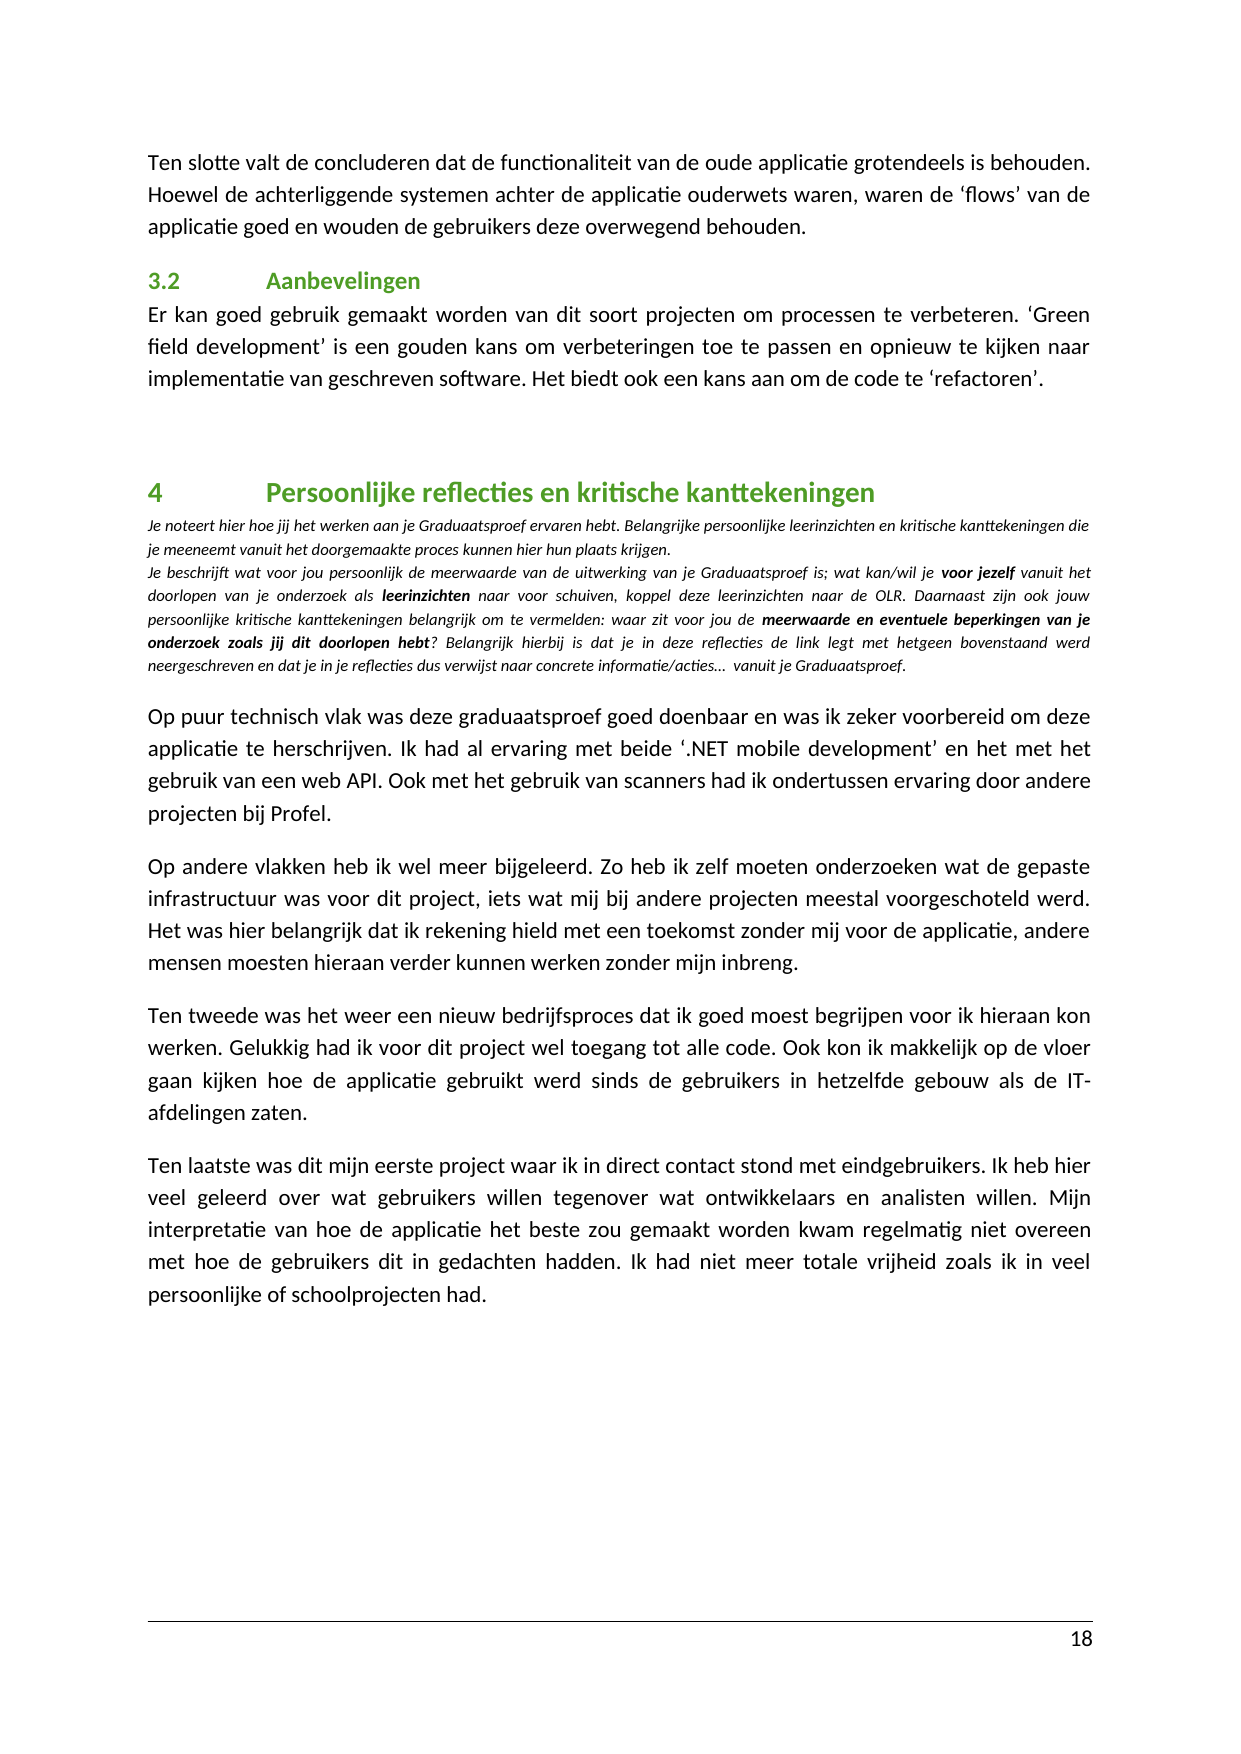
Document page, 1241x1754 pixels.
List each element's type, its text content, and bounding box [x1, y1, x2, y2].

text Je noteert hier hoe jij het werken aan je Graduaatsproef ervaren hebt. Belangrijke persoonlijke leerinzichten en kritische kanttekeningen die je meeneemt vanuit het doorgemaakte proces kunnen hier hun plaats krijgen. [148, 516, 1093, 559]
text Ten laatste was dit mijn eerste project waar ik in direct contact stond met eindgebruikers. Ik heb hier veel geleerd over wat gebruikers willen tegenover wat ontwikkelaars en analisten willen. Mijn interpretatie van hoe de applicatie het beste zou gemaakt worden kwam regelmatig niet overeen met hoe de gebruikers dit in gedachten hadden. Ik had niet meer totale vrijheid zoals ik in veel persoonlijke of schoolprojecten had. [148, 1151, 1093, 1308]
text Op andere vlakken heb ik wel meer bijgeleerd. Zo heb ik zelf moeten onderzoeken wat de gepaste infrastructuur was voor dit project, iets wat mij bij andere projecten meestal voorgeschoteld werd. Het was hier belangrijk dat ik rekening hield met een toekomst zonder mij voor de applicatie, andere mensen moesten hieraan verder kunnen werken zonder mijn inbreng. [148, 852, 1093, 976]
text Op puur technisch vlak was deze graduaatsproef goed doenbaar en was ik zeker voorbereid om deze applicatie te herschrijven. Ik had al ervaring met beide ‘.NET mobile development’ en het met het gebruik van een web API. Ook met het gebruik van scanners had ik ondertussen ervaring door andere projecten bij Profel. [148, 702, 1093, 827]
subtitle Aanbevelingen [148, 265, 1093, 296]
text Er kan goed gebruik gemaakt worden van dit soort projecten om processen te verbeteren. ‘Green field development’ is een gouden kans om verbeteringen toe te passen en opnieuw te kijken naar implementatie van geschreven software. Het biedt ook een kans aan om de code te ‘refactoren’. [148, 300, 1093, 392]
text Ten tweede was het weer een nieuw bedrijfsproces dat ik goed moest begrijpen voor ik hieraan kon werken. Gelukkig had ik voor dit project wel toegang tot alle code. Ook kon ik makkelijk op de vloer gaan kijken hoe de applicatie gebruikt werd sinds de gebruikers in hetzelfde gebouw als de IT-afdelingen zaten. [148, 1001, 1093, 1126]
text Je beschrijft wat voor jou persoonlijk de meerwaarde van de uitwerking van je Graduaatsproef is; wat kan/wil je voor jezelf vanuit het doorlopen van je onderzoek als leerinzichten naar voor schuiven, koppel deze leerinzichten naar de OLR. Daarnaast zijn ook jouw persoonlijke kritische kanttekeningen belangrijk om te vermelden: waar zit voor jou de meerwaarde en eventuele beperkingen van je onderzoek zoals jij dit doorlopen hebt? Belangrijk hierbij is dat je in deze reflecties de link legt met hetgeen bovenstaand werd neergeschreven en dat je in je reflecties dus verwijst naar concrete informatie/acties… vanuit je Graduaatsproef. [148, 562, 1093, 676]
text Ten slotte valt de concluderen dat de functionaliteit van de oude applicatie grotendeels is behouden. Hoewel de achterliggende systemen achter de applicatie ouderwets waren, waren de ‘flows’ van de applicatie goed en wouden de gebruikers deze overwegend behouden. [148, 148, 1093, 240]
subtitle Persoonlijke reflecties en kritische kanttekeningen [148, 474, 1093, 510]
